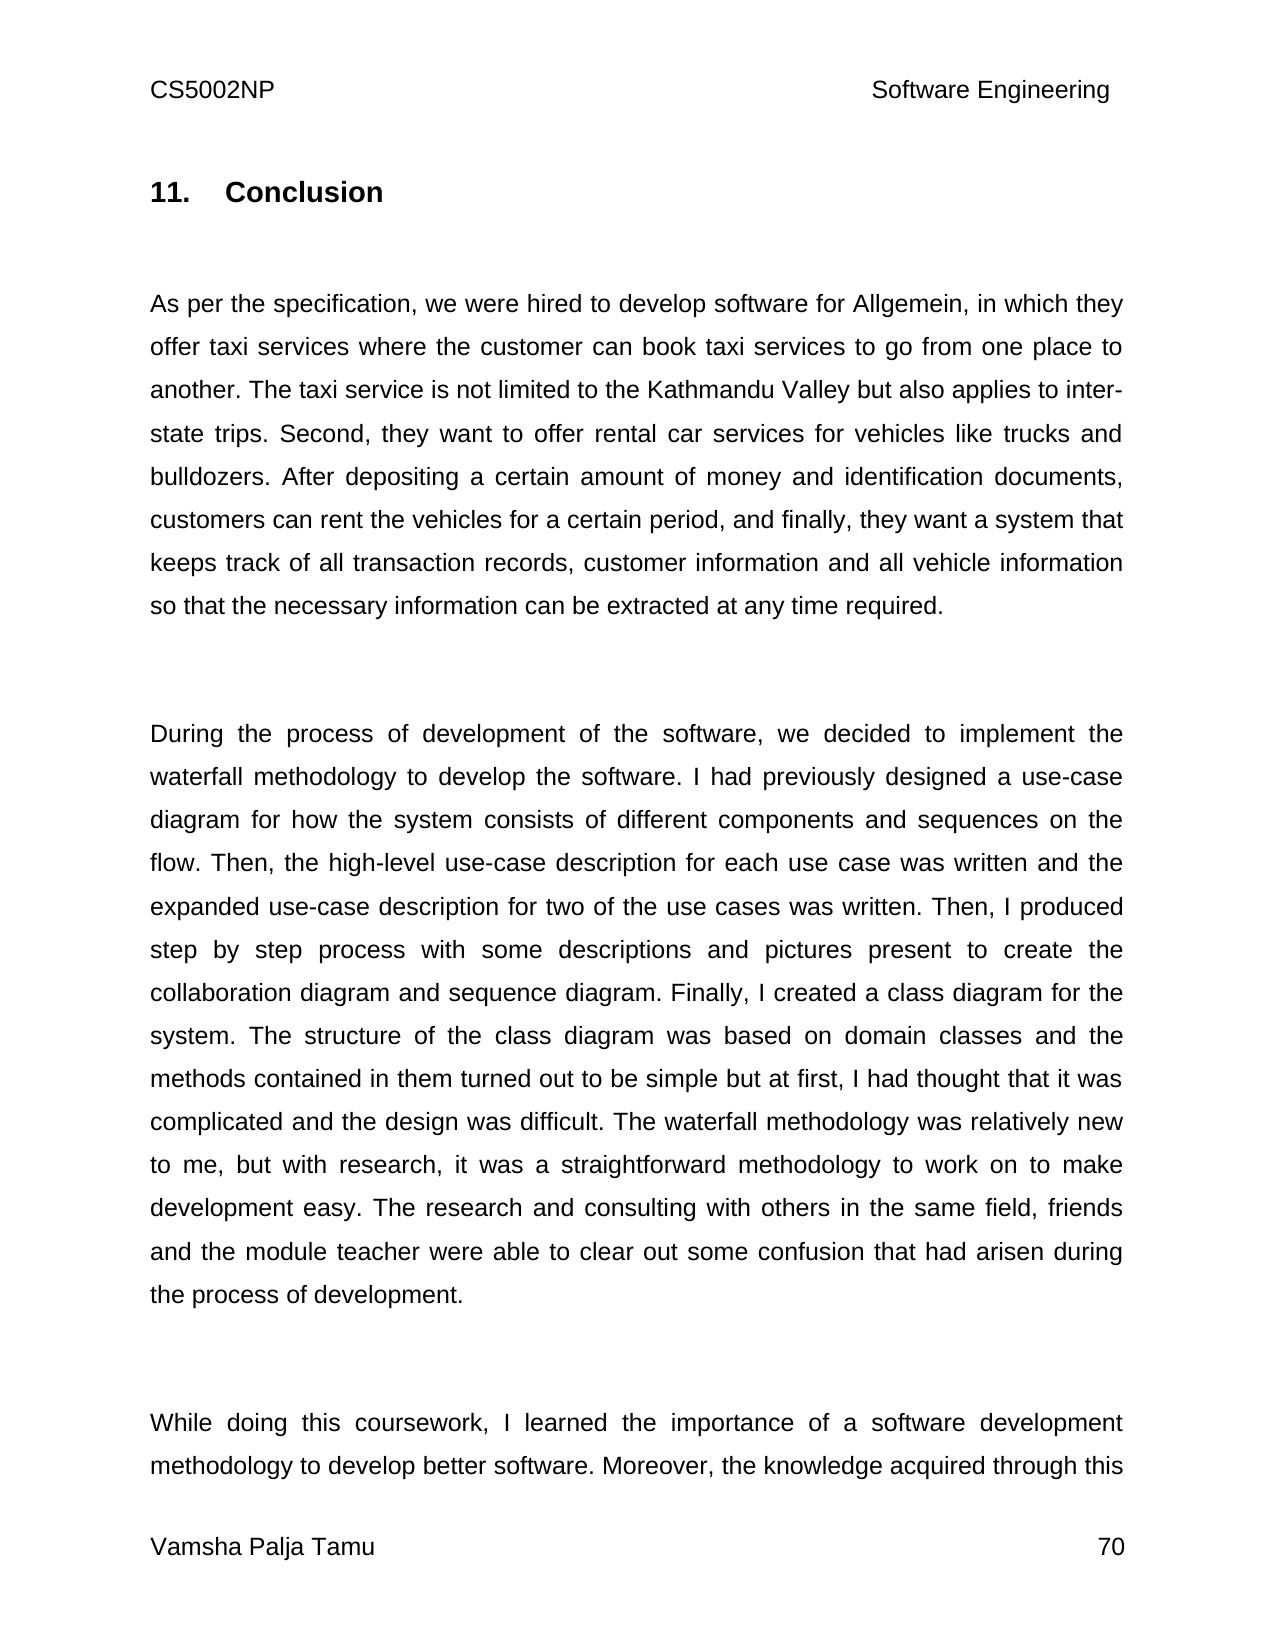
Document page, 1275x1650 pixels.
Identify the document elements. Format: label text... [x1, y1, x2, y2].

text During the process of development of the software, we decided to implement the waterfall methodology to develop the software. I had previously designed a use-case diagram for how the system consists of different components and sequences on the flow. Then, the high-level use-case description for each use case was written and the expanded use-case description for two of the use cases was written. Then, I produced step by step process with some descriptions and pictures present to create the collaboration diagram and sequence diagram. Finally, I created a class diagram for the system. The structure of the class diagram was based on domain classes and the methods contained in them turned out to be simple but at first, I had thought that it was complicated and the design was difficult. The waterfall methodology was relatively new to me, but with research, it was a straightforward methodology to work on to make development easy. The research and consulting with others in the same field, friends and the module teacher were able to clear out some confusion that had arisen during the process of development. [150, 719, 1125, 1308]
subtitle Conclusion [150, 175, 1125, 208]
text As per the specification, we were hired to develop software for Allgemein, in which they offer taxi services where the customer can book taxi services to go from one place to another. The taxi service is not limited to the Kathmandu Valley but also applies to inter-state trips. Second, they want to offer rental car services for vehicles like trucks and bulldozers. After depositing a certain amount of money and identification documents, customers can rent the vehicles for a certain period, and finally, they want a system that keeps track of all transaction records, customer information and all vehicle information so that the necessary information can be extracted at any time required. [150, 289, 1125, 620]
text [150, 1408, 1125, 1479]
